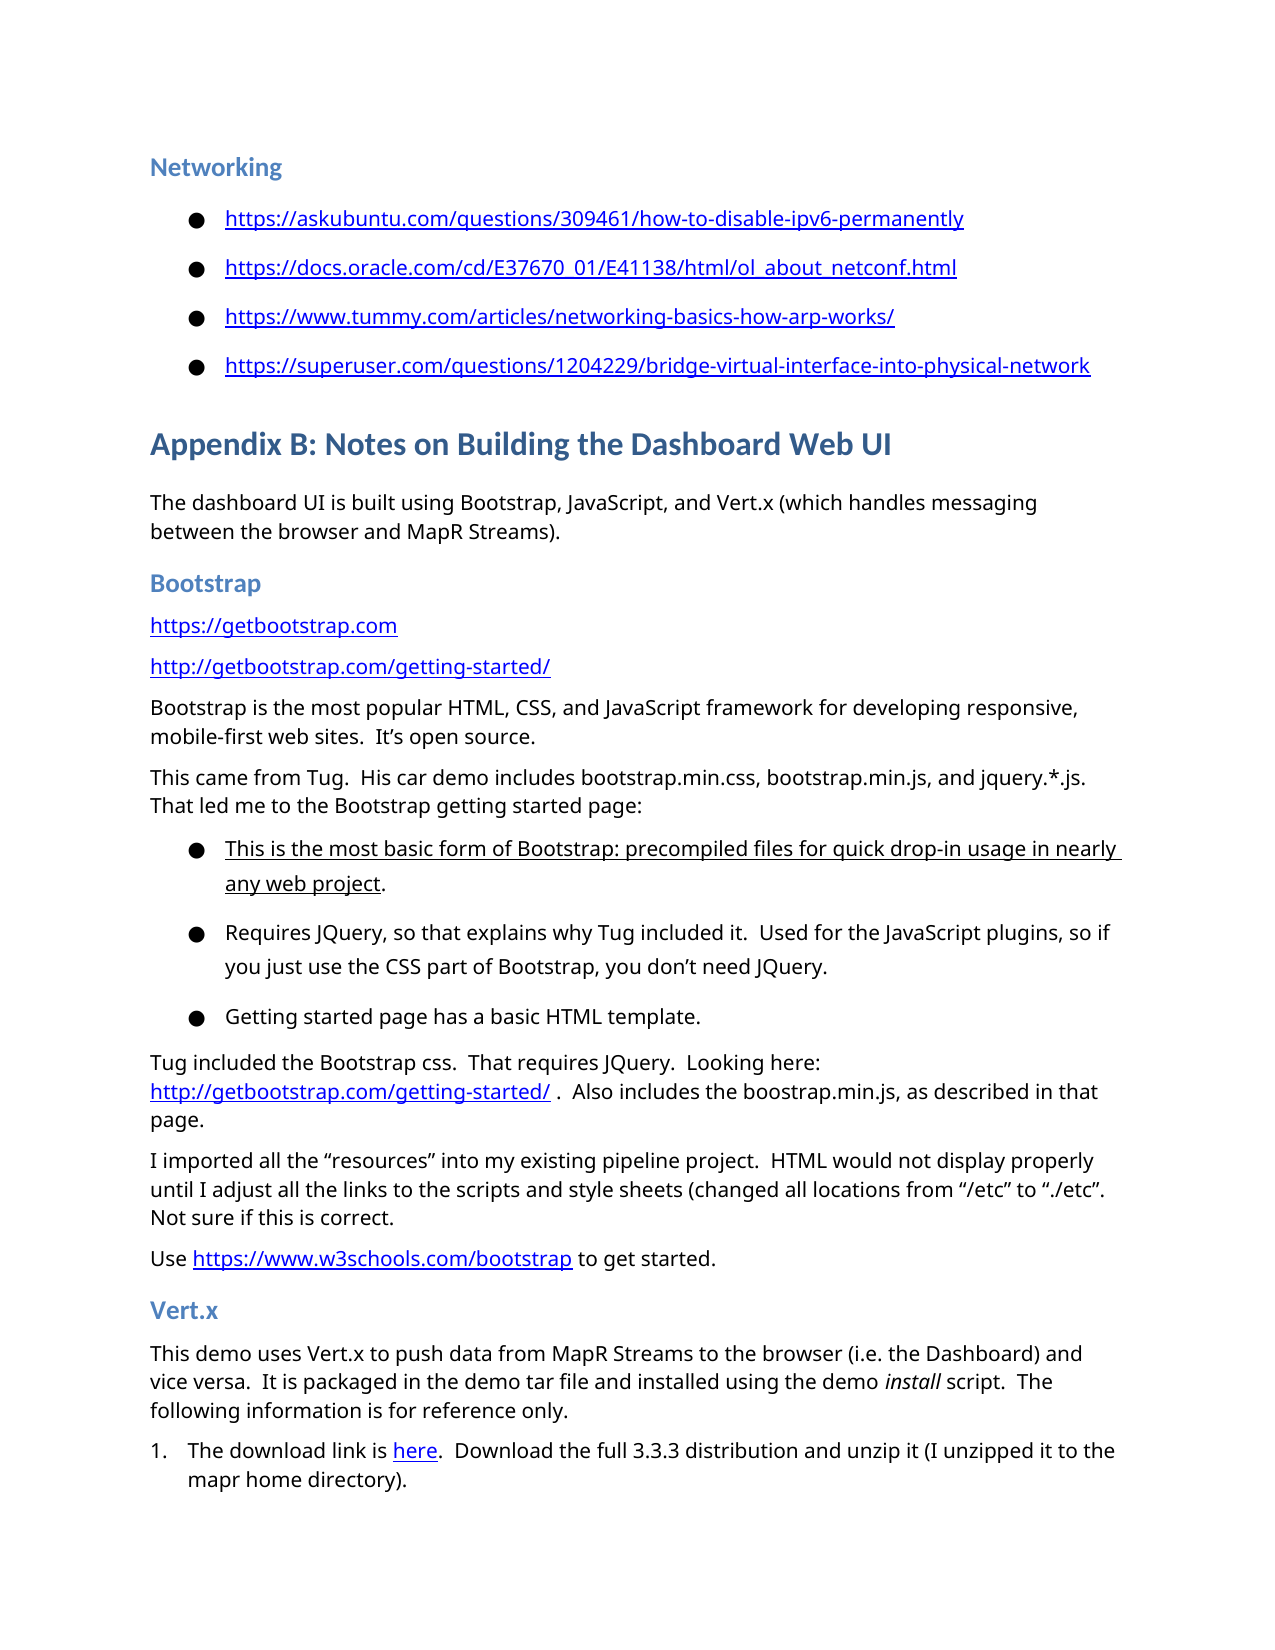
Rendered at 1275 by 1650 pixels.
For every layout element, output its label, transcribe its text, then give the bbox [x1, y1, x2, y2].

text Tug included the Bootstrap css. That requires JQuery. Looking here: http://getbootstrap.com/getting-started/ . Also includes the boostrap.min.js, as described in that page. [150, 1048, 1125, 1134]
text Use https://www.w3schools.com/bootstrap to get started. [150, 1244, 1125, 1272]
list https://docs.oracle.com/cd/E37670_01/E41138/html/ol_about_netconf.html [187, 244, 1125, 287]
list This is the most basic form of Bootstrap: precompiled files for quick drop-in usage in nearly any web project. [187, 826, 1125, 897]
subtitle Bootstrap [150, 566, 1125, 599]
text I imported all the “resources” into my existing pipeline project. HTML would not display properly until I adjust all the links to the scripts and style sheets (changed all locations from “/etc” to “./etc”. Not sure if this is correct. [150, 1146, 1125, 1232]
list https://superuser.com/questions/1204229/bridge-virtual-interface-into-physical-network [187, 342, 1125, 385]
subtitle Networking [150, 150, 1125, 183]
text http://getbootstrap.com/getting-started/ [150, 652, 1125, 681]
text This came from Tug. His car demo includes bootstrap.min.css, bootstrap.min.js, and jquery.*.js. That led me to the Bootstrap getting started page: [150, 763, 1125, 820]
list https://askubuntu.com/questions/309461/how-to-disable-ipv6-permanently [187, 196, 1125, 238]
text Bootstrap is the most popular HTML, CSS, and JavaScript framework for developing responsive, mobile-first web sites. It’s open source. [150, 693, 1125, 750]
text The dashboard UI is built using Bootstrap, JavaScript, and Vert.x (which handles messaging between the browser and MapR Streams). [150, 488, 1125, 545]
list Getting started page has a basic HTML template. [187, 993, 1125, 1036]
text https://getbootstrap.com [150, 612, 1125, 640]
list Requires JQuery, so that explains why Tug included it. Used for the JavaScript plugins, so if you just use the CSS part of Bootstrap, you don’t need JQuery. [187, 909, 1125, 981]
text This demo uses Vert.x to push data from MapR Streams to the browser (i.e. the Dashboard) and vice versa. It is packaged in the demo tar file and installed using the demo install script. The following information is for reference only. [150, 1339, 1125, 1424]
list The download link is here. Download the full 3.3.3 distribution and unzip it (I unzipped it to the mapr home directory). [150, 1437, 1125, 1493]
subtitle Appendix B: Notes on Building the Dashboard Web UI [150, 423, 1125, 463]
list https://www.tummy.com/articles/networking-basics-how-arp-works/ [187, 293, 1125, 336]
subtitle Vert.x [150, 1293, 1125, 1326]
